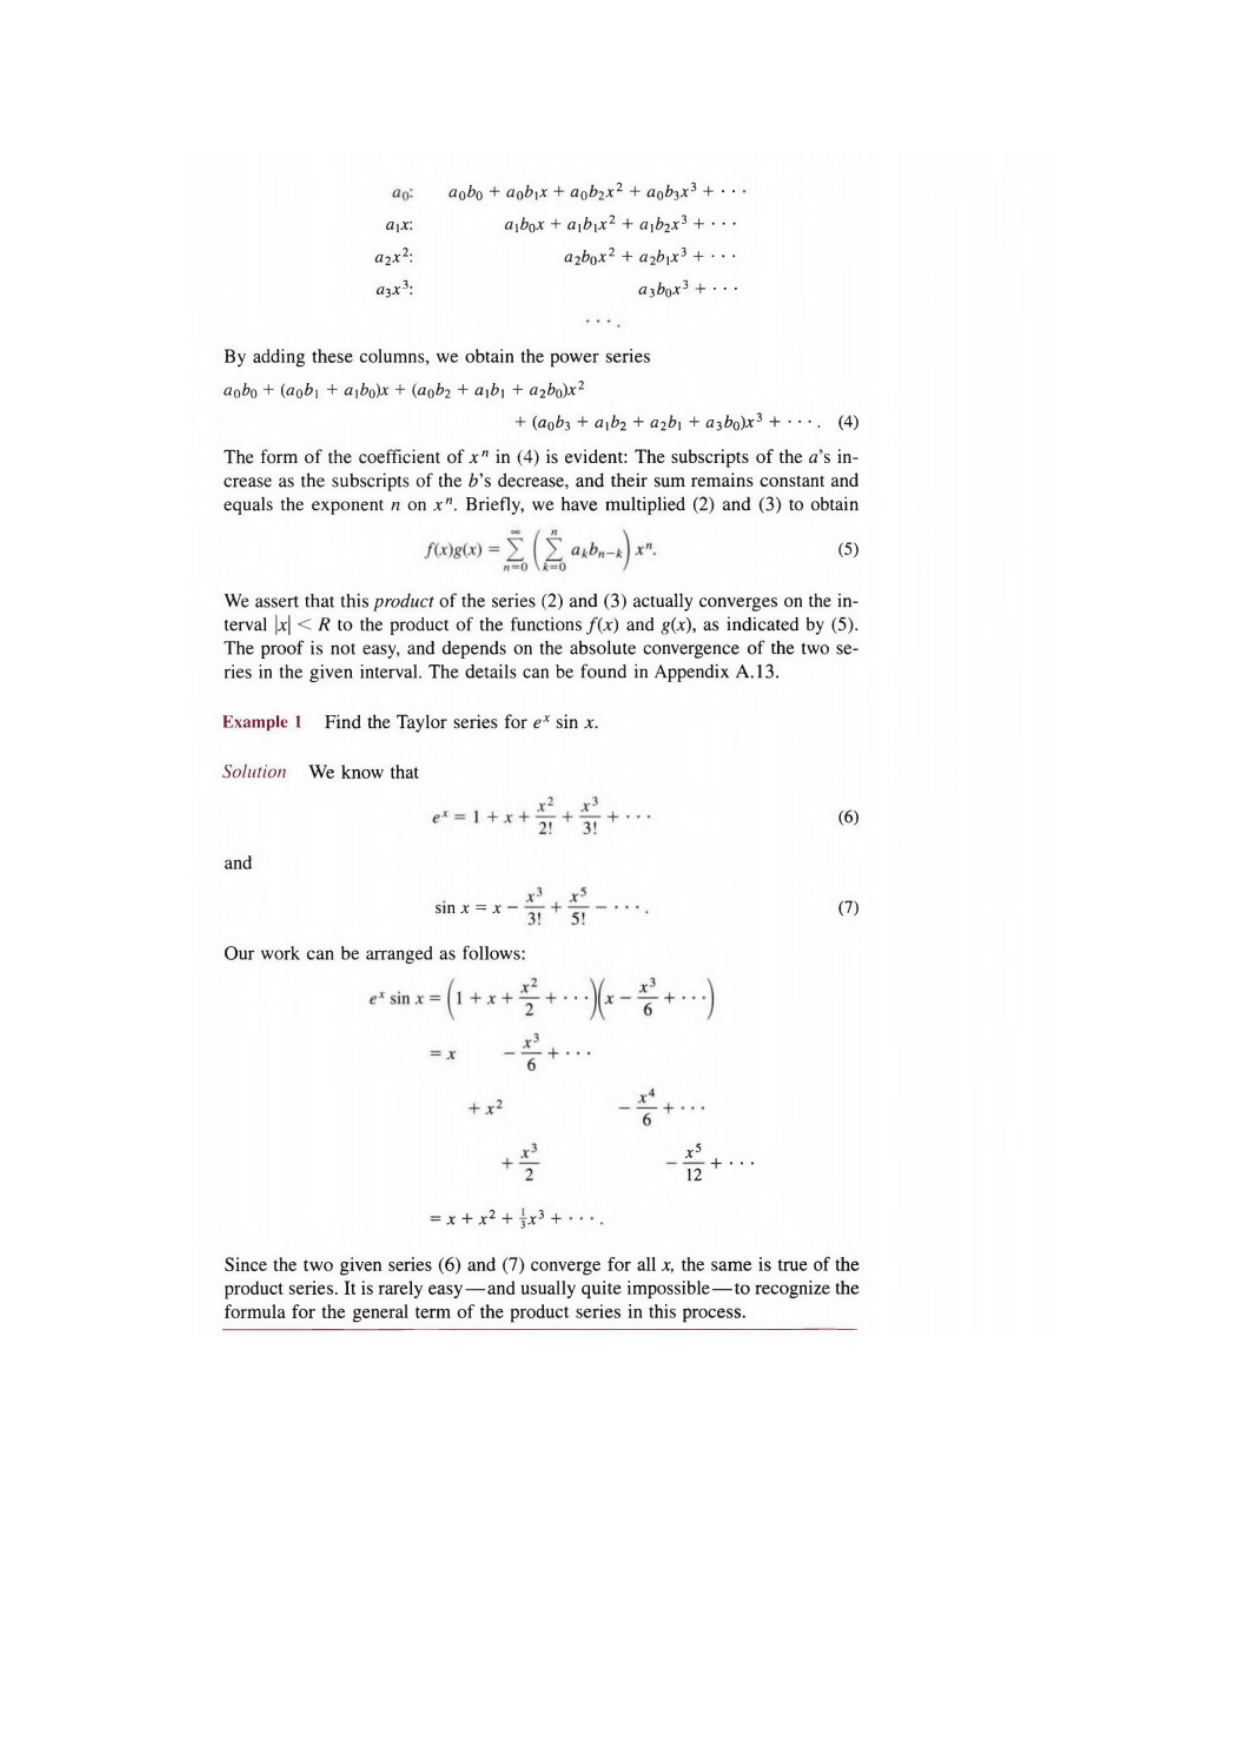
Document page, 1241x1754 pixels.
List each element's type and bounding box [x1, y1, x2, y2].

picture [187, 152, 1053, 1336]
